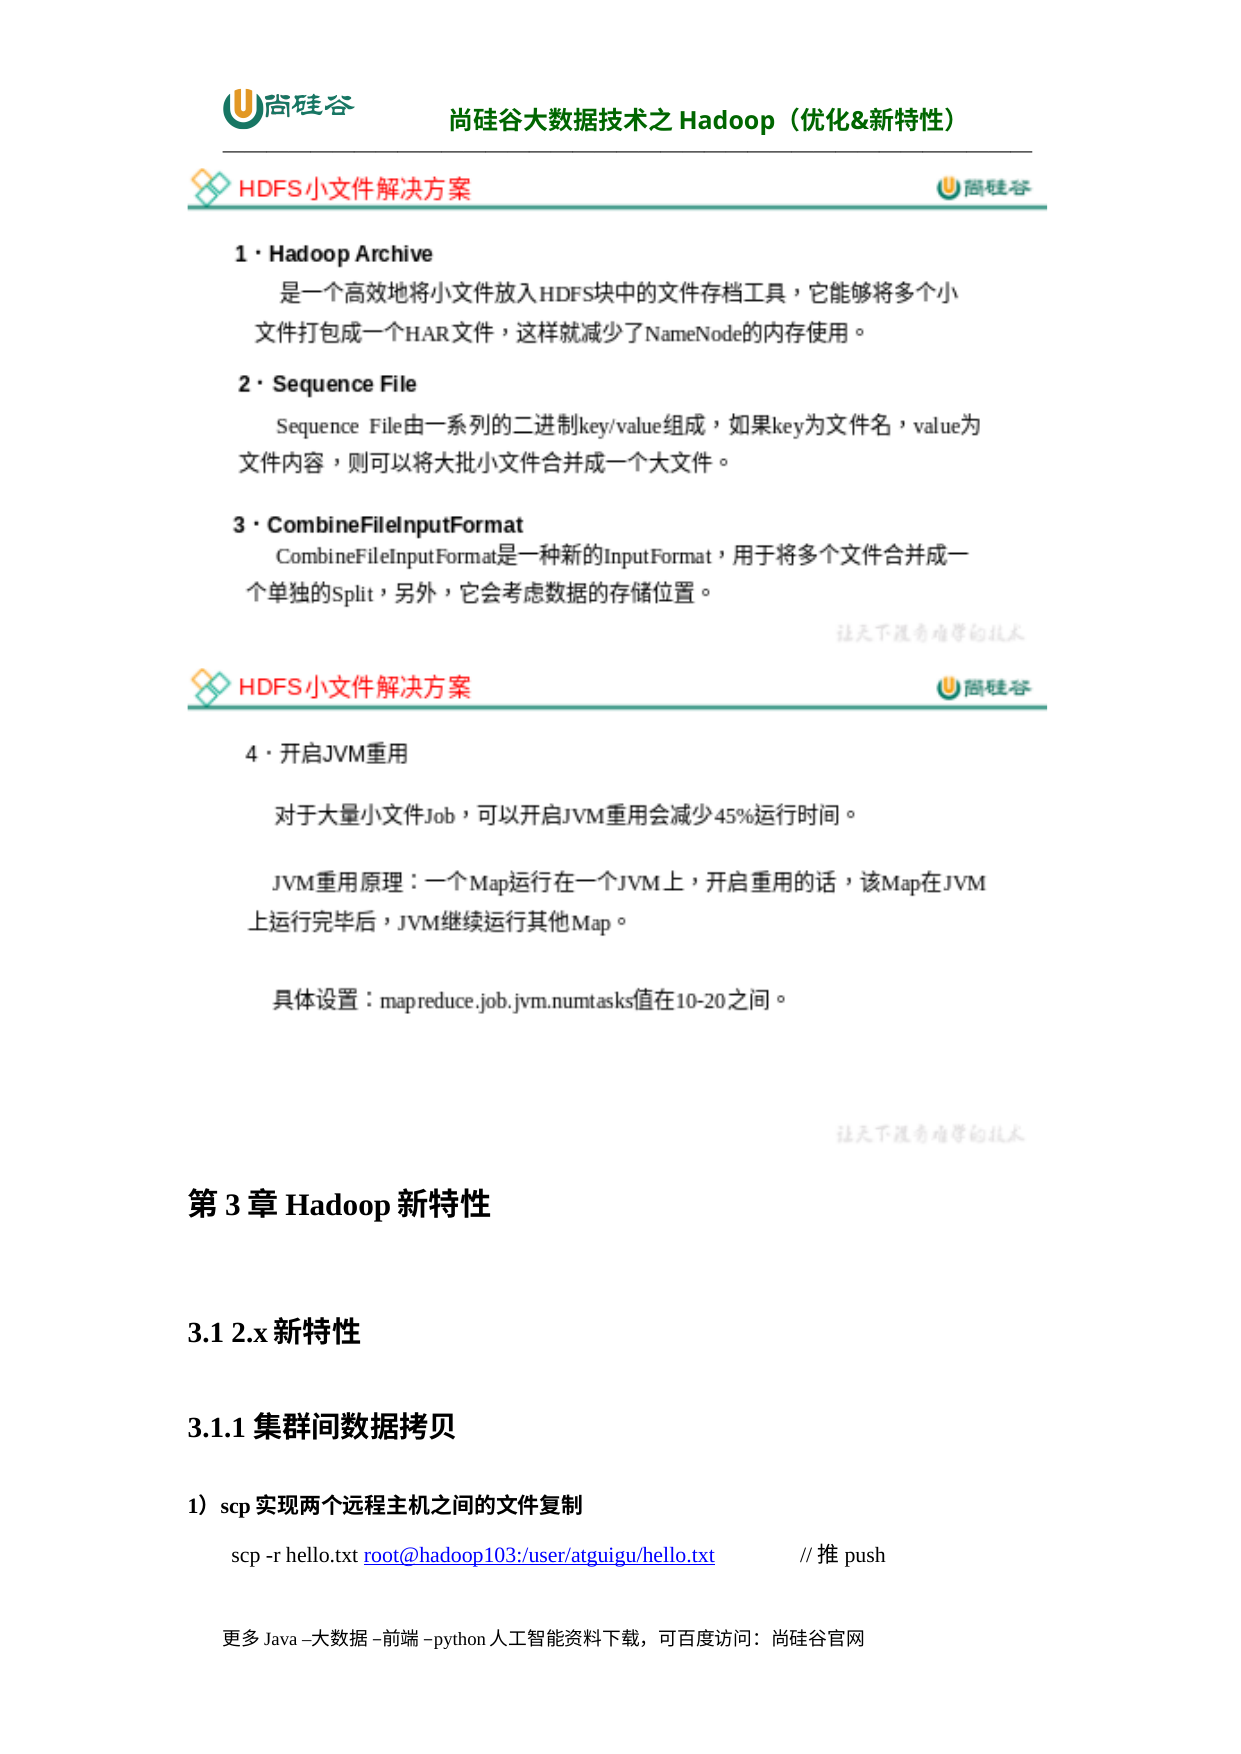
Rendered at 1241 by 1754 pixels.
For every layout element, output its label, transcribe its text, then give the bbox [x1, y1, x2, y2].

subtitle 3.1.1 集群间数据拷贝 [187, 1393, 1053, 1458]
subtitle 3.1 2.x新特性 [187, 1297, 1053, 1362]
text scp -r hello.txt root@hadoop103:/user/atguigu/hello.txt // 推 push [187, 1536, 1053, 1569]
picture [222, 88, 356, 130]
subtitle 第3章 Hadoop新特性 [187, 1169, 1053, 1234]
list 1）scp实现两个远程主机之间的文件复制 [187, 1488, 1053, 1521]
